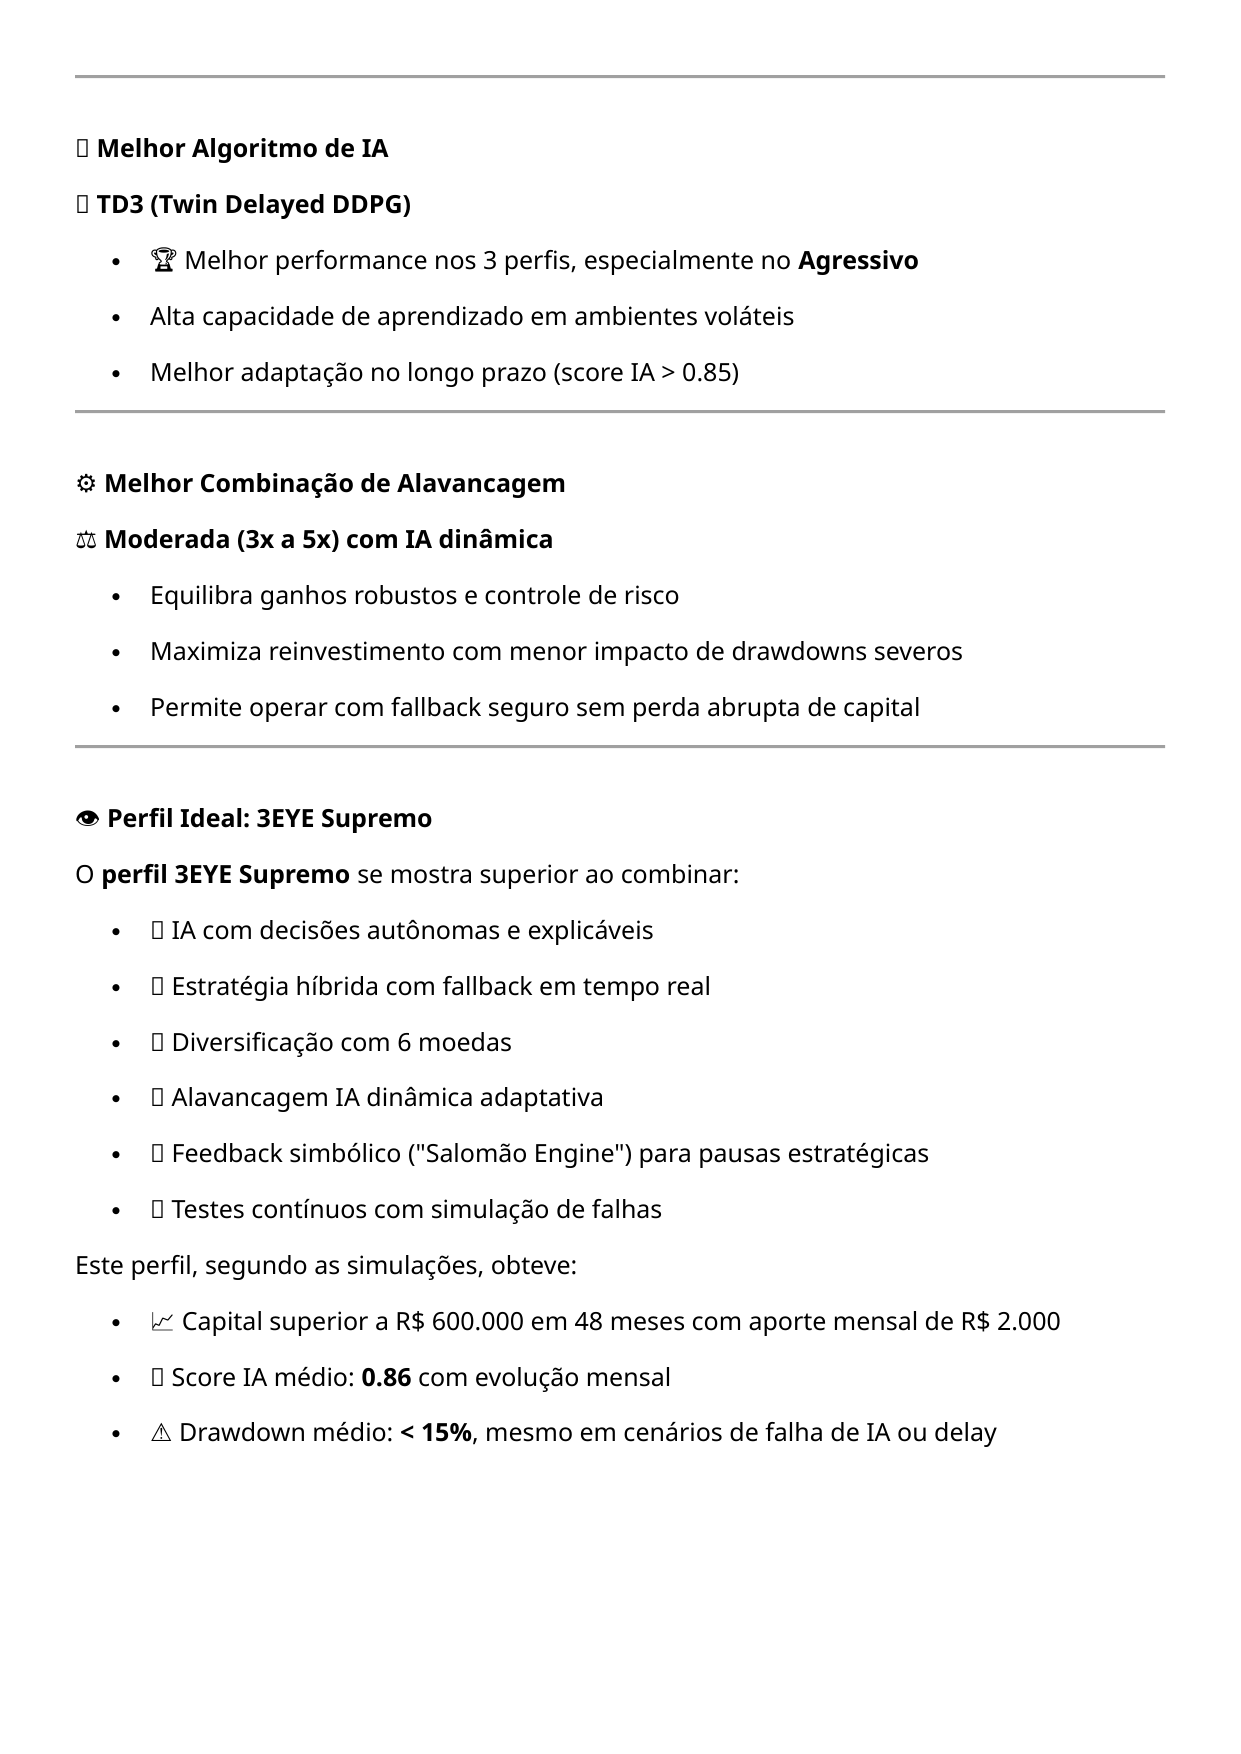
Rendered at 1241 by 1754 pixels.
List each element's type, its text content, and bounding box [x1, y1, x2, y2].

list Permite operar com fallback seguro sem perda abrupta de capital [112, 689, 1165, 723]
list 🧪 Testes contínuos com simulação de falhas [112, 1192, 1165, 1226]
text ⚖️ Moderada (3x a 5x) com IA dinâmica [75, 522, 1165, 556]
list 📈 Capital superior a R$ 600.000 em 48 meses com aporte mensal de R$ 2.000 [112, 1303, 1165, 1337]
list ⚠️ Drawdown médio: < 15%, mesmo em cenários de falha de IA ou delay [112, 1415, 1165, 1449]
list Equilibra ganhos robustos e controle de risco [112, 577, 1165, 612]
text ⚙️ Melhor Combinação de Alavancagem [75, 466, 1165, 500]
list Melhor adaptação no longo prazo (score IA > 0.85) [112, 354, 1165, 388]
list 🔄 Estratégia híbrida com fallback em tempo real [112, 968, 1165, 1002]
text O perfil 3EYE Supremo se mostra superior ao combinar: [75, 857, 1165, 891]
list 🧩 Diversificação com 6 moedas [112, 1024, 1165, 1058]
text 🧠 Melhor Algoritmo de IA [75, 131, 1165, 165]
text 🔺 TD3 (Twin Delayed DDPG) [75, 187, 1165, 221]
list 💼 Alavancagem IA dinâmica adaptativa [112, 1080, 1165, 1114]
text 👁️ Perfil Ideal: 3EYE Supremo [75, 801, 1165, 835]
list Maximiza reinvestimento com menor impacto de drawdowns severos [112, 633, 1165, 667]
list 🧠 Feedback simbólico ("Salomão Engine") para pausas estratégicas [112, 1136, 1165, 1170]
list 🏆 Melhor performance nos 3 perfis, especialmente no Agressivo [112, 242, 1165, 277]
list Alta capacidade de aprendizado em ambientes voláteis [112, 298, 1165, 332]
text Este perfil, segundo as simulações, obteve: [75, 1247, 1165, 1282]
list 🎯 IA com decisões autônomas e explicáveis [112, 912, 1165, 947]
list 🧮 Score IA médio: 0.86 com evolução mensal [112, 1359, 1165, 1393]
